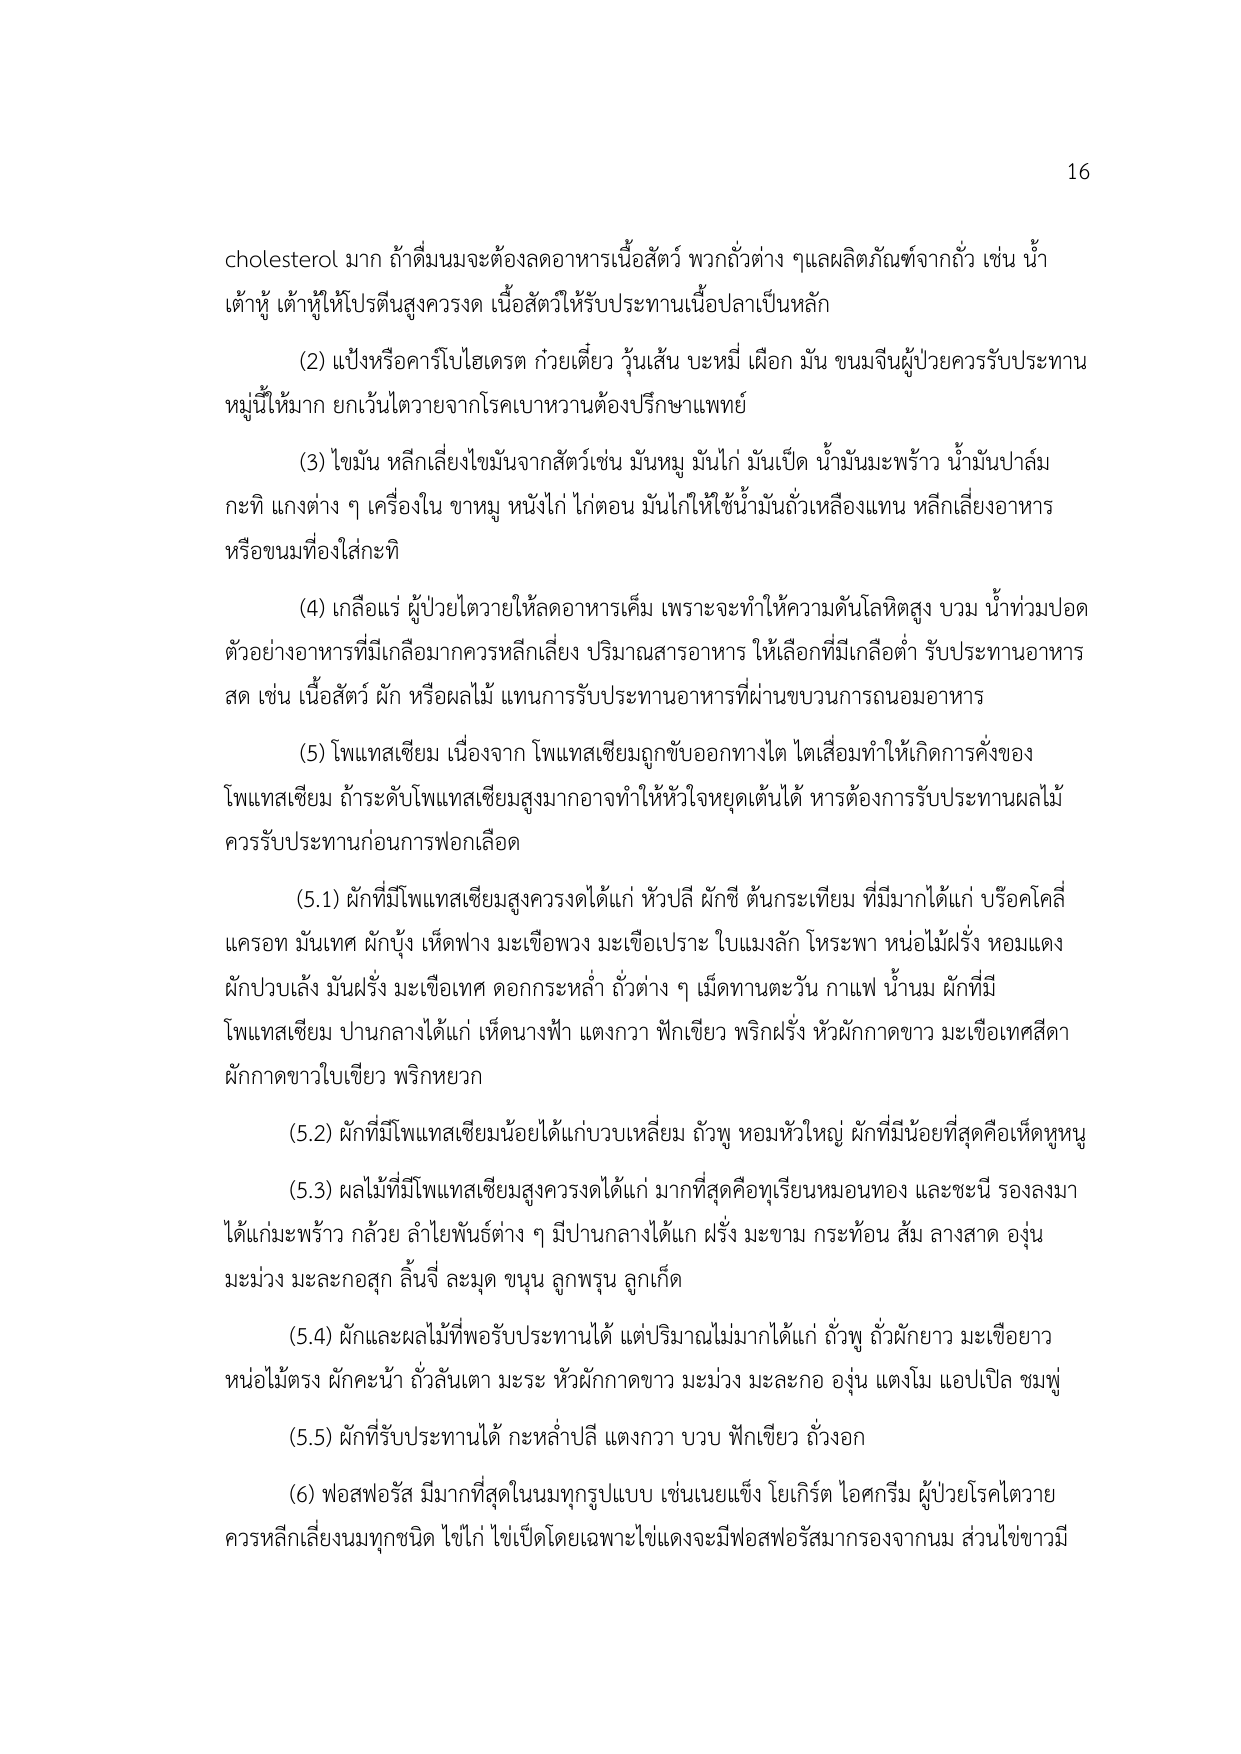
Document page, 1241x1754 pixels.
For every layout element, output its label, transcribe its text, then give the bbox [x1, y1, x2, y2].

text (5.2) ผักที่มีโพแทสเซียมน้อยได้แก่บวบเหลี่ยม ถัวพู หอมหัวใหญ่ ผักที่มีน้อยที่สุดคือเห็ดหูหนู [225, 1112, 1090, 1157]
text (4) เกลือแร่ ผู้ป่วยไตวายให้ลดอาหารเค็ม เพราะจะทำให้ความดันโลหิตสูง บวม น้ำท่วมปอด ตัวอย่างอาหารที่มีเกลือมากควรหลีกเลี่ยง ปริมาณสารอาหาร ให้เลือกที่มีเกลือต่ำ รับประทานอาหารสด เช่น เนื้อสัตว์ ผัก หรือผลไม้ แทนการรับประทานอาหารที่ผ่านขบวนการถนอมอาหาร [225, 587, 1090, 720]
text (3) ไขมัน หลีกเลี่ยงไขมันจากสัตว์เช่น มันหมู มันไก่ มันเป็ด น้ำมันมะพร้าว น้ำมันปาล์ม กะทิ แกงต่าง ๆ เครื่องใน ขาหมู หนังไก่ ไก่ตอน มันไก่ให้ใช้น้ำมันถั่วเหลืองแทน หลีกเลี่ยงอาหารหรือขนมที่องใส่กะทิ [225, 441, 1090, 574]
text (2) แป้งหรือคาร์โบไฮเดรต ก๋วยเตี๋ยว วุ้นเส้น บะหมี่ เผือก มัน ขนมจีนผู้ป่วยควรรับประทานหมู่นี้ให้มาก ยกเว้นไตวายจากโรคเบาหวานต้องปรึกษาแพทย์ [225, 340, 1090, 429]
text (5.3) ผลไม้ที่มีโพแทสเซียมสูงควรงดได้แก่ มากที่สุดคือทุเรียนหมอนทอง และชะนี รองลงมาได้แก่มะพร้าว กล้วย ลำไยพันธ์ต่าง ๆ มีปานกลางได้แก ฝรั่ง มะขาม กระท้อน ส้ม ลางสาด องุ่น มะม่วง มะละกอสุก ลิ้นจี่ ละมุด ขนุน ลูกพรุน ลูกเก็ด [225, 1169, 1090, 1302]
text (5.4) ผักและผลไม้ที่พอรับประทานได้ แต่ปริมาณไม่มากได้แก่ ถั่วพู ถั่วผักยาว มะเขือยาว หน่อไม้ตรง ผักคะน้า ถั่วลันเตา มะระ หัวผักกาดขาว มะม่วง มะละกอ องุ่น แตงโม แอปเปิล ชมพู่ [225, 1315, 1090, 1404]
text (5.1) ผักที่มีโพแทสเซียมสูงควรงดได้แก่ หัวปลี ผักชี ต้นกระเทียม ที่มีมากได้แก่ บร๊อคโคลี่ แครอท มันเทศ ผักบุ้ง เห็ดฟาง มะเขือพวง มะเขือเปราะ ใบแมงลัก โหระพา หน่อไม้ฝรั่ง หอมแดง ผักปวบเล้ง มันฝรั่ง มะเขือเทศ ดอกกระหล่ำ ถั่วต่าง ๆ เม็ดทานตะวัน กาแฟ น้ำนม ผักที่มีโพแทสเซียม ปานกลางได้แก่ เห็ดนางฟ้า แตงกวา ฟักเขียว พริกฝรั่ง หัวผักกาดขาว มะเขือเทศสีดา ผักกาดขาวใบเขียว พริกหยวก [225, 878, 1090, 1100]
text (5) โพแทสเซียม เนื่องจาก โพแทสเซียมถูกขับออกทางไต ไตเสื่อมทำให้เกิดการคั่งของโพแทสเซียม ถ้าระดับโพแทสเซียมสูงมากอาจทำให้หัวใจหยุดเต้นได้ หารต้องการรับประทานผลไม้ควรรับประทานก่อนการฟอกเลือด [225, 732, 1090, 866]
text (5.5) ผักที่รับประทานได้ กะหล่ำปลี แตงกวา บวบ ฟักเขียว ถั่วงอก [225, 1416, 1090, 1461]
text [225, 1473, 1090, 1562]
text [225, 239, 1090, 327]
